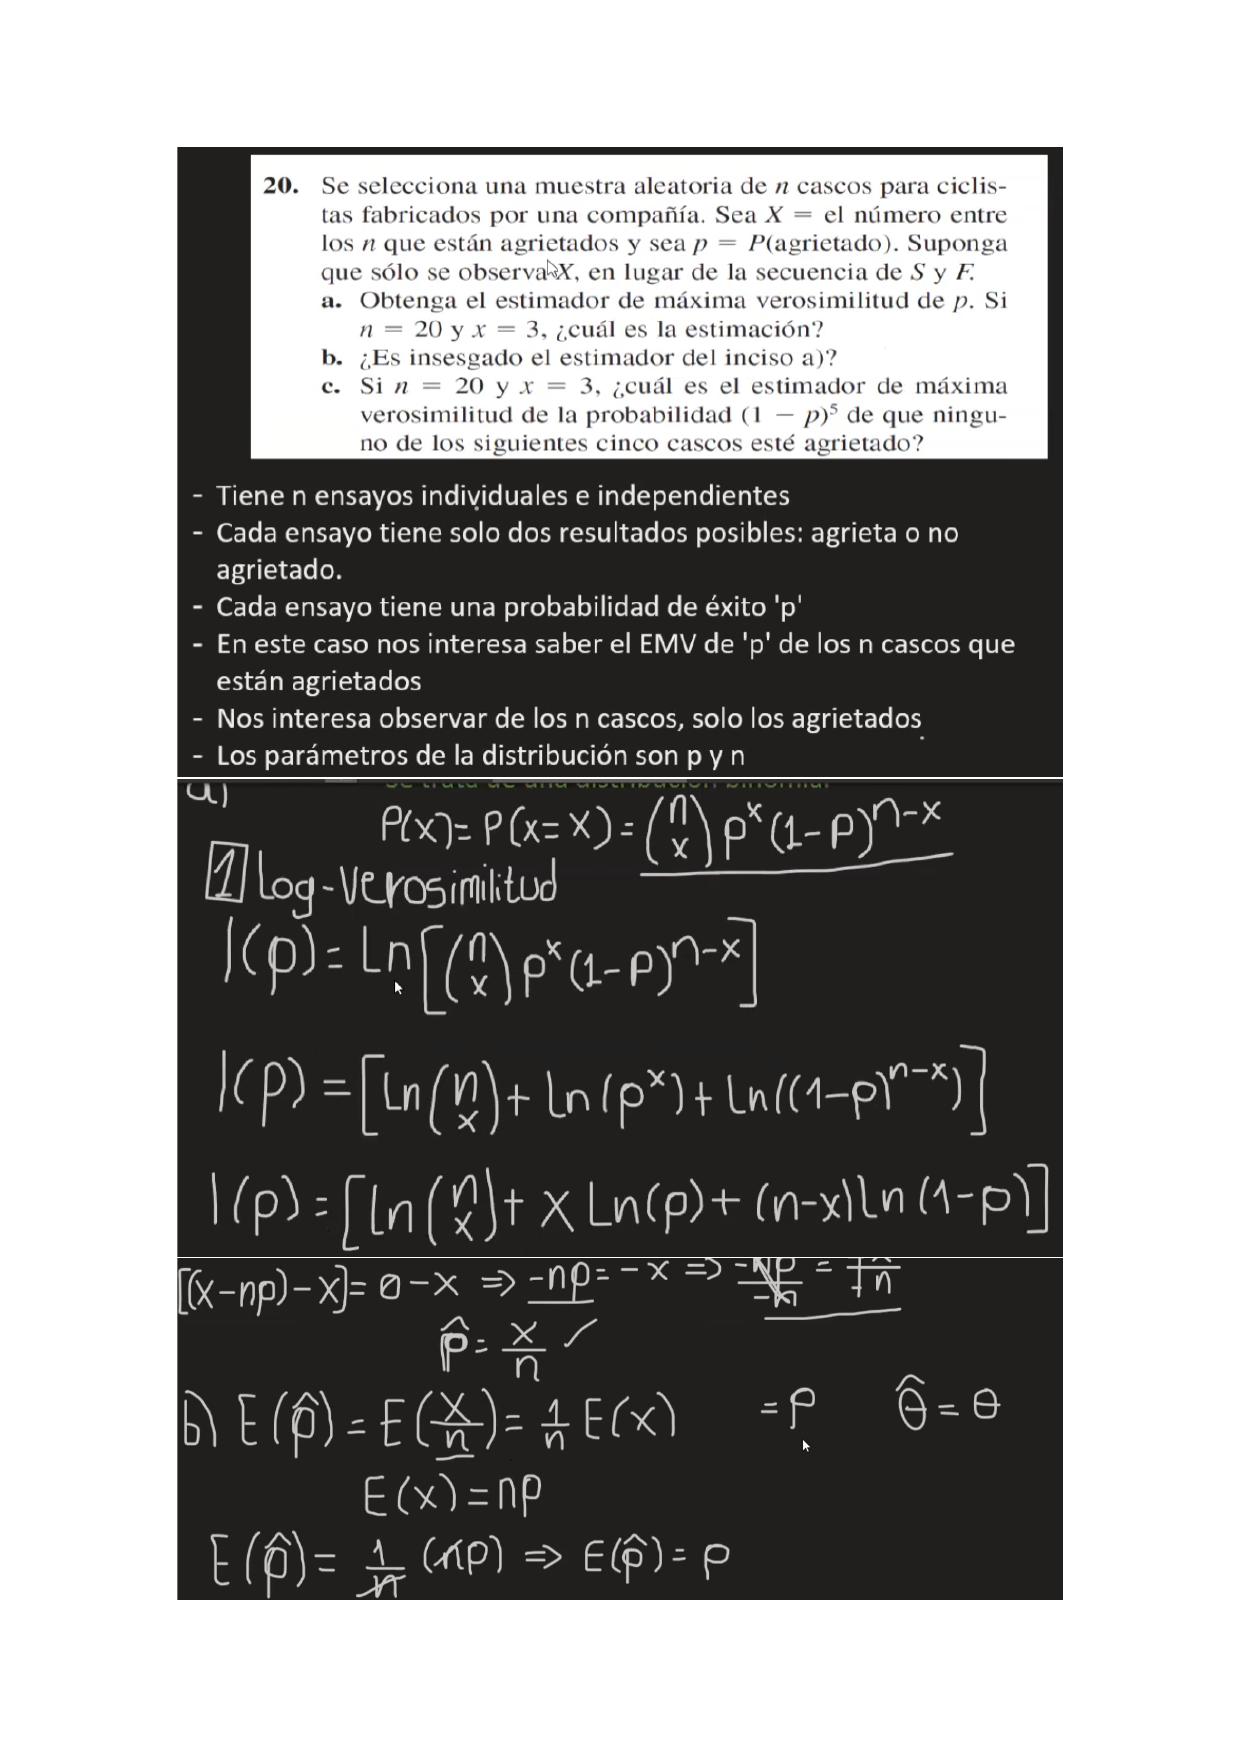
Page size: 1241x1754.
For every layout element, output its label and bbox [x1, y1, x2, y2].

picture [177, 147, 1063, 777]
picture [177, 1258, 1063, 1600]
picture [177, 779, 1063, 1257]
